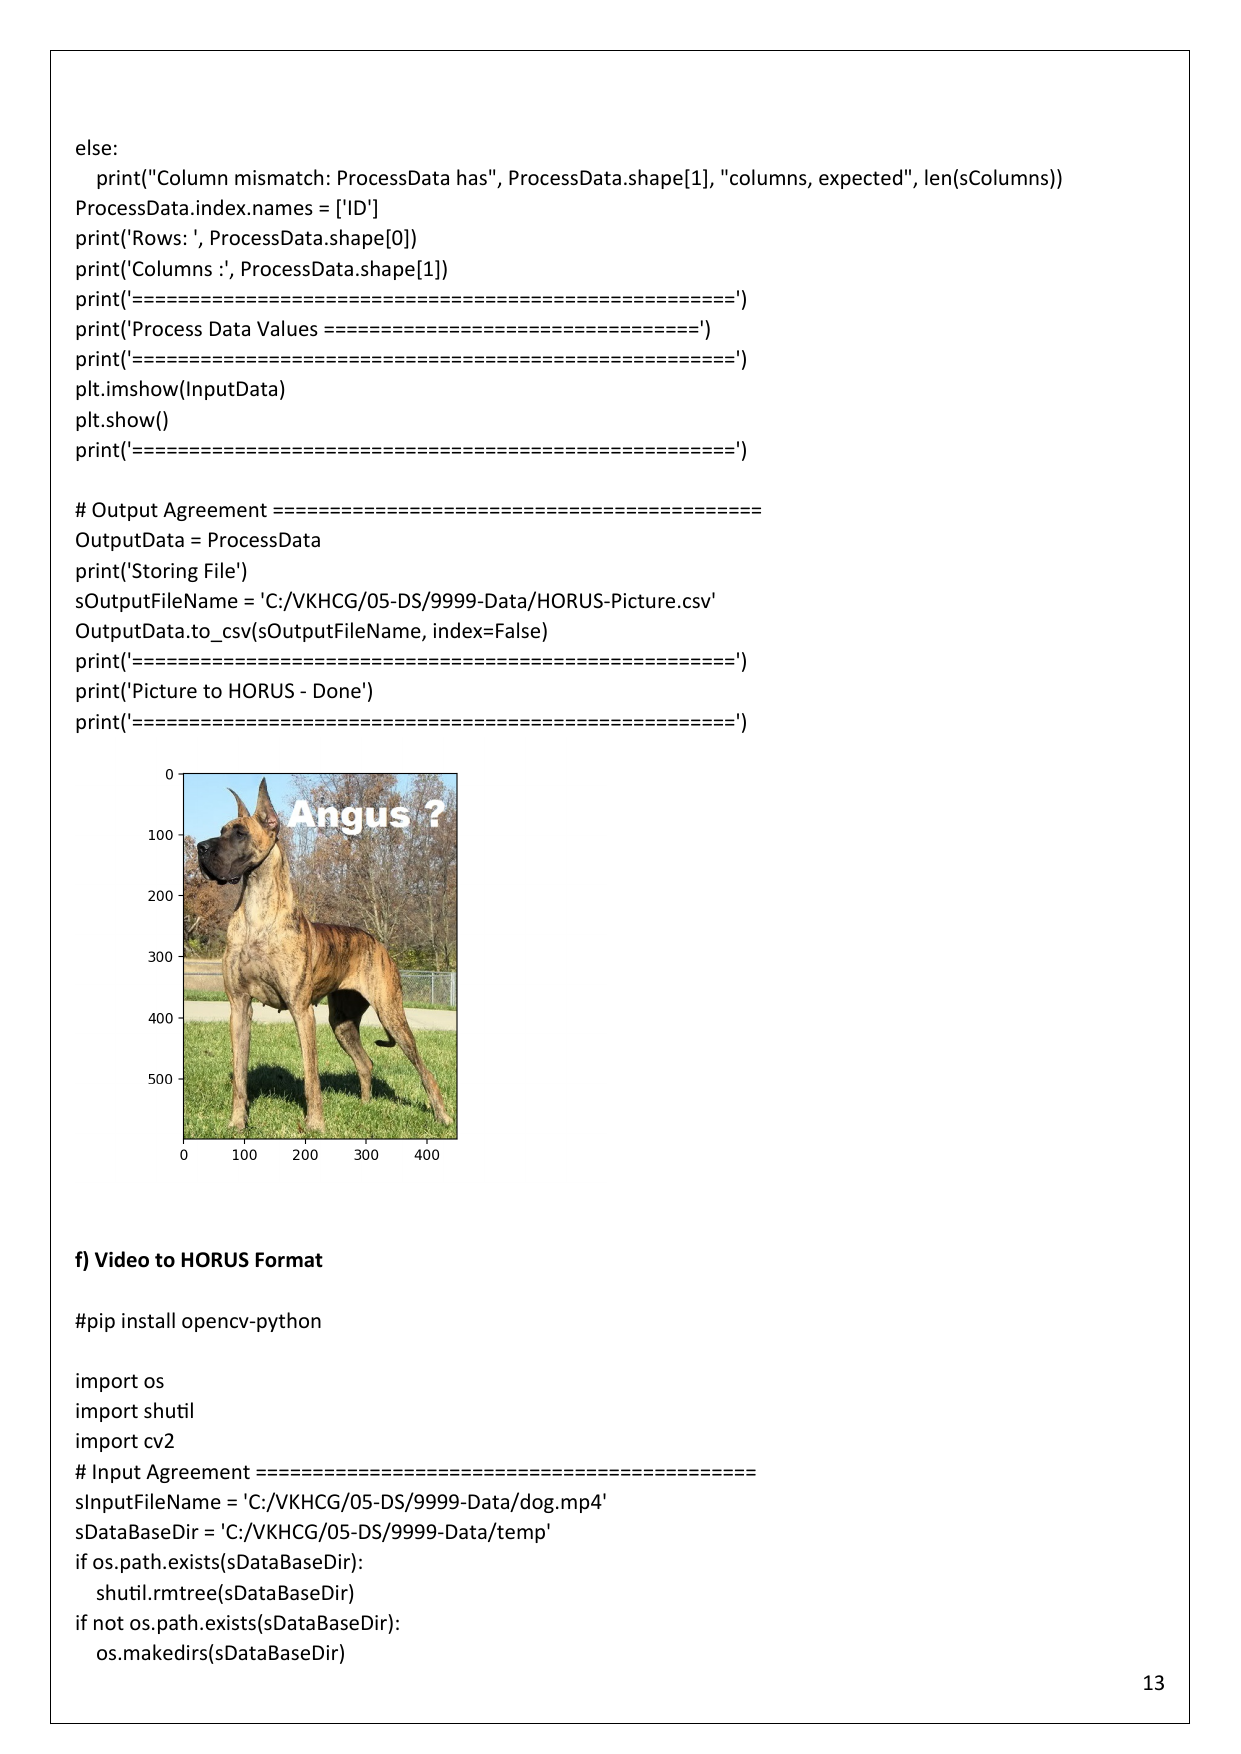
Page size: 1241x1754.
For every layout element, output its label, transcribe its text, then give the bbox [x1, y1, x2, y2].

text shutil.rmtree(sDataBaseDir) [75, 1578, 1165, 1606]
text import os [75, 1366, 1165, 1394]
text else: [75, 133, 1165, 161]
text # Output Agreement =========================================== [75, 495, 1165, 523]
picture [75, 737, 608, 1183]
text print("Column mismatch: ProcessData has", ProcessData.shape[1], "columns, expected", len(sColumns)) [75, 163, 1165, 191]
text if not os.path.exists(sDataBaseDir): [75, 1608, 1165, 1636]
text import shutil [75, 1396, 1165, 1424]
text print('Columns :', ProcessData.shape[1]) [75, 254, 1165, 282]
text #pip install opencv-python [75, 1306, 1165, 1334]
text print('=====================================================') [75, 435, 1165, 463]
text f) Video to HORUS Format [75, 1245, 1165, 1273]
text print('Picture to HORUS - Done') [75, 677, 1165, 705]
text print('Process Data Values =================================') [75, 314, 1165, 342]
text OutputData.to_csv(sOutputFileName, index=False) [75, 616, 1165, 644]
text print('=====================================================') [75, 707, 1165, 735]
text print('=====================================================') [75, 284, 1165, 312]
text plt.show() [75, 405, 1165, 433]
text sDataBaseDir = 'C:/VKHCG/05-DS/9999-Data/temp' [75, 1517, 1165, 1545]
text import cv2 [75, 1427, 1165, 1455]
text sInputFileName = 'C:/VKHCG/05-DS/9999-Data/dog.mp4' [75, 1487, 1165, 1515]
text OutputData = ProcessData [75, 526, 1165, 554]
text if os.path.exists(sDataBaseDir): [75, 1547, 1165, 1576]
text sOutputFileName = 'C:/VKHCG/05-DS/9999-Data/HORUS-Picture.csv' [75, 586, 1165, 614]
text print('=====================================================') [75, 646, 1165, 674]
text os.makedirs(sDataBaseDir) [75, 1638, 1165, 1666]
text plt.imshow(InputData) [75, 374, 1165, 403]
text # Input Agreement ============================================ [75, 1457, 1165, 1485]
text print('Rows: ', ProcessData.shape[0]) [75, 223, 1165, 252]
text print('=====================================================') [75, 344, 1165, 372]
text print('Storing File') [75, 556, 1165, 584]
text ProcessData.index.names = ['ID'] [75, 193, 1165, 221]
